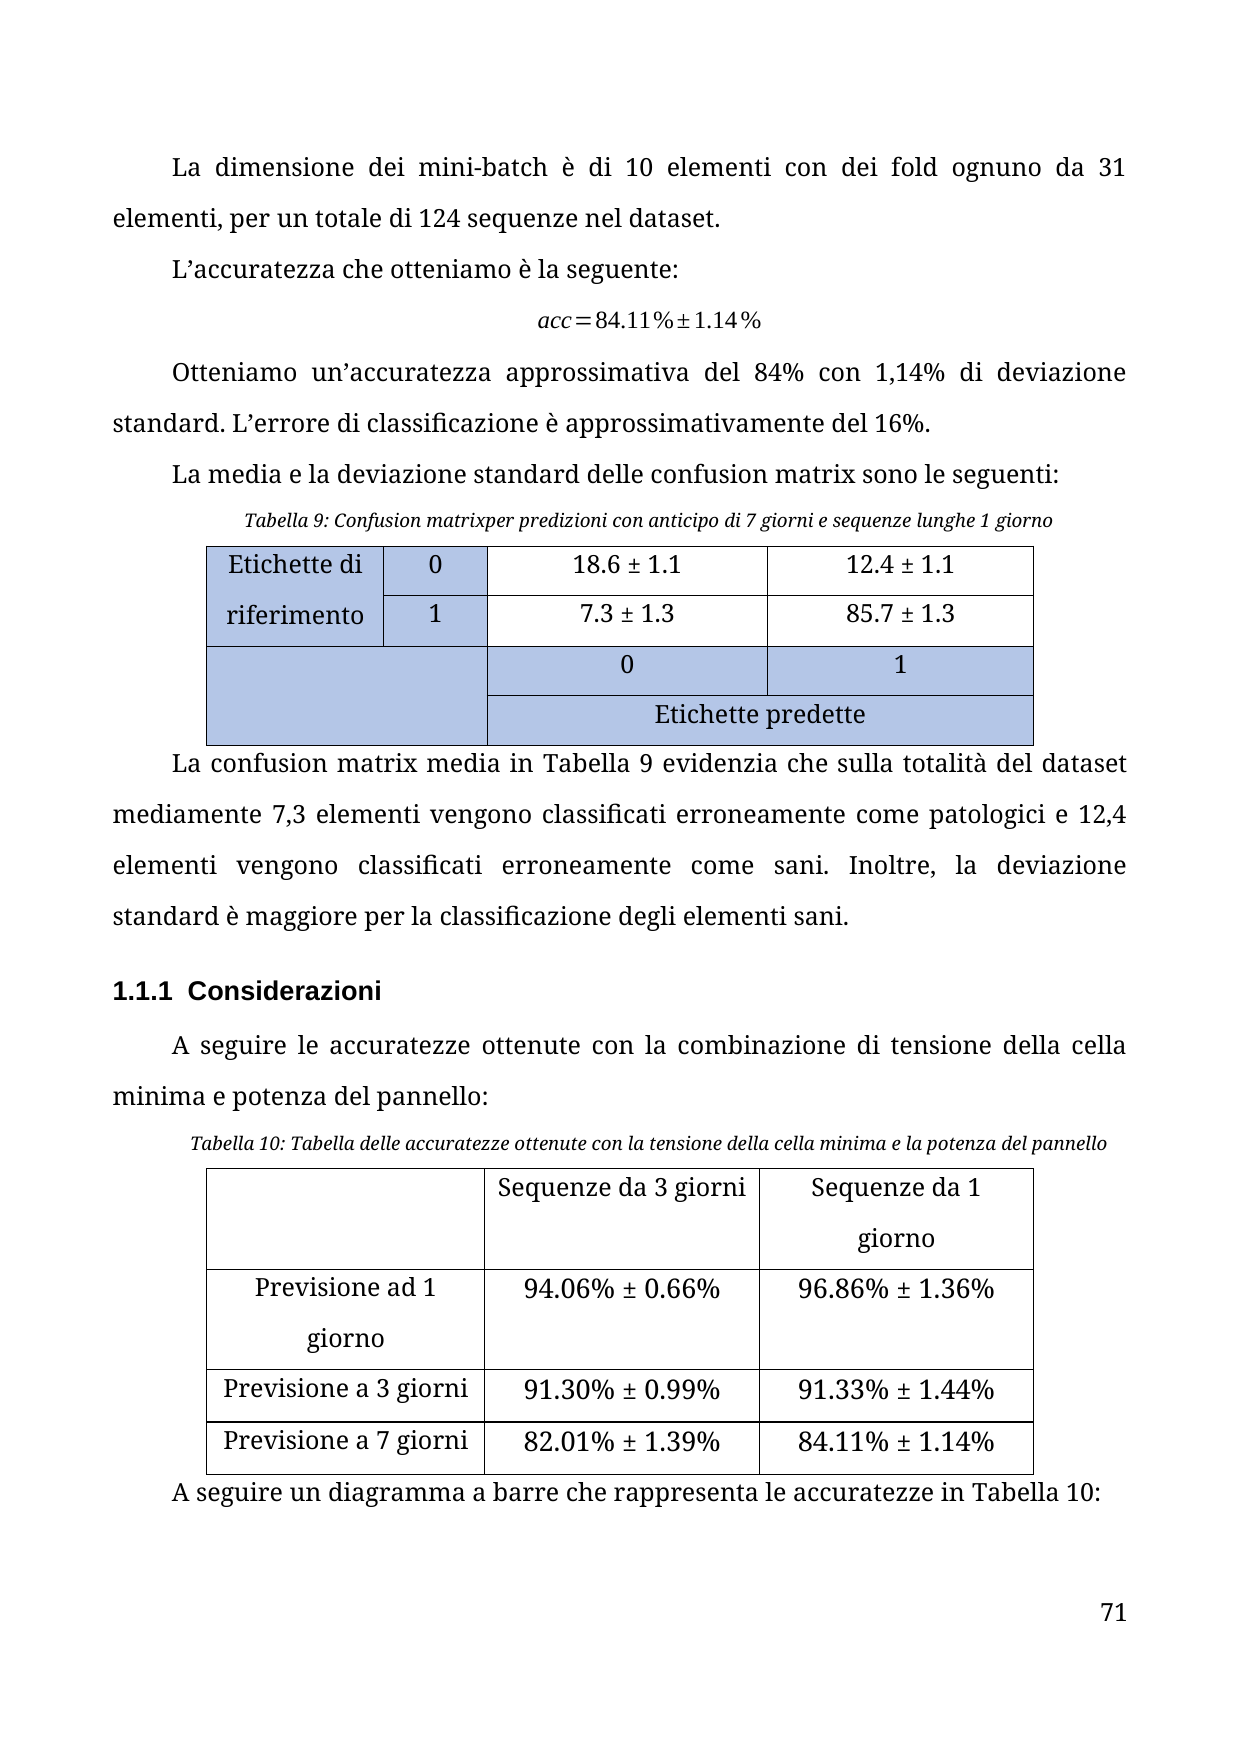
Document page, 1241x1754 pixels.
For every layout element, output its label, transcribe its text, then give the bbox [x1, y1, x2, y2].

table_cell 82.01% ± 1.39% [485, 1423, 759, 1473]
table_header Sequenze da 1 giorno [760, 1169, 1033, 1269]
table_header Sequenze da 3 giorni [485, 1169, 759, 1269]
text La dimensione dei mini-batch è di 10 elementi con dei fold ognuno da 31 elementi, per un totale di 124 sequenze nel dataset. [112, 150, 1128, 235]
table_cell 1 [384, 596, 487, 646]
text Tabella 9: Confusion matrixper predizioni con anticipo di 7 giorni e sequenze lunghe 1 giorno [112, 507, 1128, 533]
table_cell 94.06% ± 0.66% [485, 1270, 759, 1369]
text La media e la deviazione standard delle confusion matrix sono le seguenti: [112, 456, 1128, 490]
table_cell Previsione ad 1 giorno [207, 1270, 484, 1369]
table_cell 1 [768, 647, 1033, 695]
table_header 0 [384, 547, 487, 595]
subtitle Considerazioni [112, 975, 1128, 1006]
table_cell 0 [488, 647, 767, 695]
table_header [207, 1169, 484, 1269]
table_cell 85.7 ± 1.3 [768, 596, 1033, 646]
text Otteniamo un’accuratezza approssimativa del 84% con 1,14% di deviazione standard. L’errore di classificazione è approssimativamente del 16%. [112, 354, 1128, 439]
table_cell [207, 647, 487, 745]
table_cell 91.30% ± 0.99% [485, 1370, 759, 1421]
text La confusion matrix media in Tabella 7 evidenzia che sulla totalità del dataset mediamente 7,3 elementi vengono classificati erroneamente come patologici e 12,4 elementi vengono classificati erroneamente come sani. Inoltre, la deviazione standard è maggiore per la classificazione degli elementi sani. [112, 746, 1128, 933]
table_cell 96.86% ± 1.36% [760, 1270, 1033, 1369]
table_header 18.6 ± 1.1 [488, 547, 767, 595]
table_cell Previsione a 3 giorni [207, 1370, 484, 1421]
text L’accuratezza che otteniamo è la seguente: [112, 252, 1128, 286]
text Tabella 10: Tabella delle accuratezze ottenute con la tensione della cella minima e la potenza del pannello [112, 1130, 1128, 1156]
table_header Etichette di riferimento [207, 547, 383, 646]
table_cell Previsione a 7 giorni [207, 1423, 484, 1473]
text A seguire un diagramma a barre che rappresenta le accuratezze in Tabella 8: [112, 1474, 1128, 1509]
table_cell 7.3 ± 1.3 [488, 596, 767, 646]
table_cell 84.11% ± 1.14% [760, 1423, 1033, 1473]
table_header 12.4 ± 1.1 [768, 547, 1033, 595]
table_cell Etichette predette [488, 696, 1033, 745]
text A seguire le accuratezze ottenute con la combinazione di tensione della cella minima e potenza del pannello: [112, 1028, 1128, 1113]
table_cell 91.33% ± 1.44% [760, 1370, 1033, 1421]
